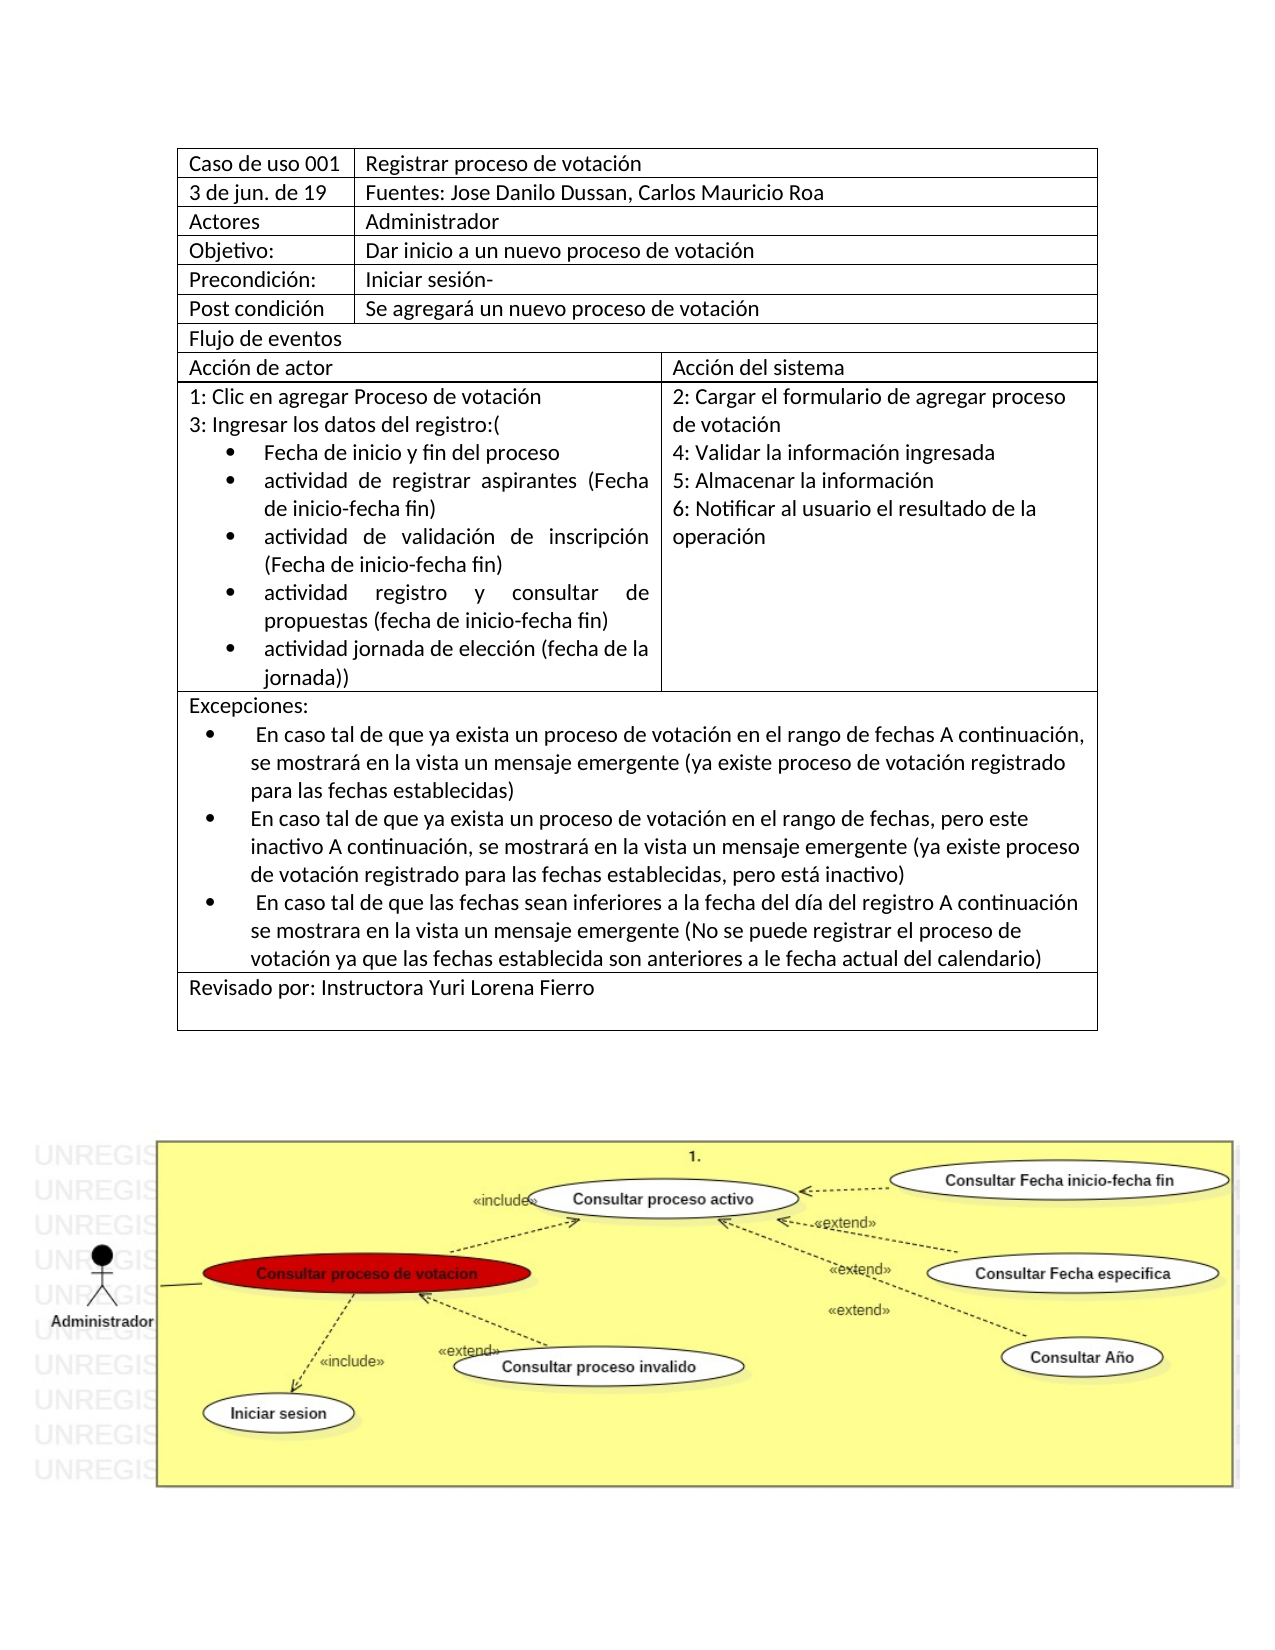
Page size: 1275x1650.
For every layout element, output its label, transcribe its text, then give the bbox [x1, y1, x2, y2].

table_cell Precondición: [178, 265, 354, 293]
table_cell Dar inicio a un nuevo proceso de votación [355, 236, 1097, 264]
table_cell 1: Clic en agregar Proceso de votación 3: Ingresar los datos del registro:( Fecha de inicio y fin del proceso actividad de registrar aspirantes (Fecha de inicio-fecha fin) actividad de validación de inscripción (Fecha de inicio-fecha fin) actividad registro y consultar de propuestas (fecha de inicio-fecha fin) actividad jornada de elección (fecha de la jornada)) [178, 383, 661, 691]
table_cell Administrador [355, 207, 1097, 235]
table_cell 3 de jun. de 19 [178, 178, 354, 206]
table_header Caso de uso 001 [178, 149, 354, 177]
table_cell Fuentes: Jose Danilo Dussan, Carlos Mauricio Roa [355, 178, 1097, 206]
table_cell Revisado por: Instructora Yuri Lorena Fierro [178, 973, 1097, 1030]
table_cell Post condición [178, 295, 354, 323]
table_cell Acción del sistema [662, 353, 1097, 381]
table_cell 2: Cargar el formulario de agregar proceso de votación 4: Validar la información ingresada 5: Almacenar la información 6: Notificar al usuario el resultado de la operación [662, 383, 1097, 691]
table_cell Objetivo: [178, 236, 354, 264]
table_cell Se agregará un nuevo proceso de votación [355, 295, 1097, 323]
table_cell Iniciar sesión- [355, 265, 1097, 293]
table_cell Excepciones: En caso tal de que ya exista un proceso de votación en el rango de fechas A continuación, se mostrará en la vista un mensaje emergente (ya existe proceso de votación registrado para las fechas establecidas) En caso tal de que ya exista un proceso de votación en el rango de fechas, pero este inactivo A continuación, se mostrará en la vista un mensaje emergente (ya existe proceso de votación registrado para las fechas establecidas, pero está inactivo) En caso tal de que las fechas sean inferiores a la fecha del día del registro A continuación se mostrara en la vista un mensaje emergente (No se puede registrar el proceso de votación ya que las fechas establecida son anteriores a le fecha actual del calendario) [178, 692, 1097, 972]
table_cell Acción de actor [178, 353, 661, 381]
table_cell Actores [178, 207, 354, 235]
table_header Registrar proceso de votación [355, 149, 1097, 177]
picture [34, 1130, 1241, 1489]
table_cell Flujo de eventos [178, 324, 1097, 352]
